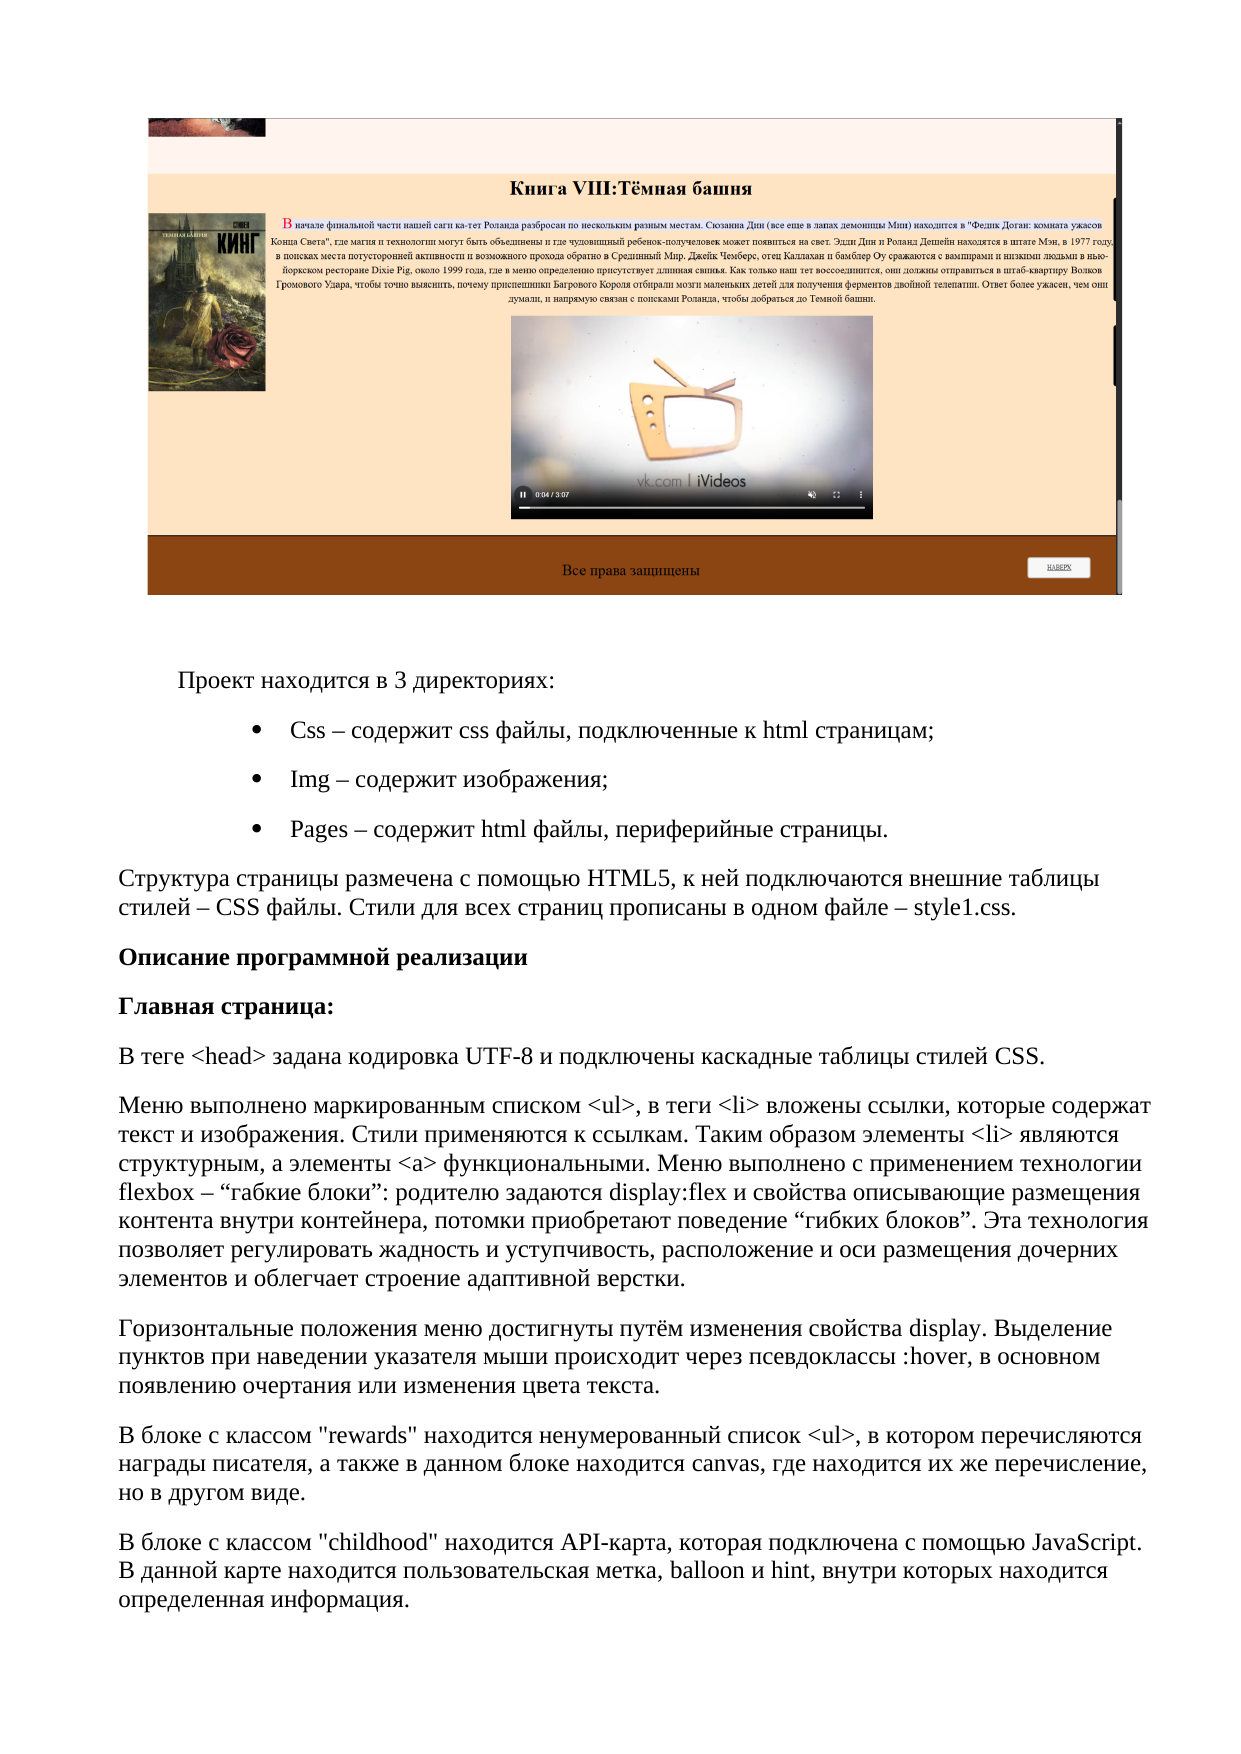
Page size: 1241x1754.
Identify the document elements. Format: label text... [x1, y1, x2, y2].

picture [147, 118, 1123, 595]
text Горизонтальные положения меню достигнуты путём изменения свойства display. Выделение пунктов при наведении указателя мыши происходит через псевдоклассы :hover, в основном появлению очертания или изменения цвета текста. [118, 1313, 1152, 1399]
list Pages – содержит html файлы, периферийные страницы. [252, 814, 1152, 843]
text Главная страница: [118, 991, 1152, 1020]
text В блоке с классом "childhood" находится API-карта, которая подключена с помощью JavaScript. В данной карте находится пользовательская метка, balloon и hint, внутри которых находится определенная информация. [118, 1527, 1152, 1613]
text Описание программной реализации [118, 942, 1152, 971]
text В теге <head> задана кодировка UTF-8 и подключены каскадные таблицы стилей CSS. [118, 1041, 1152, 1070]
text Меню выполнено маркированным списком <ul>, в теги <li> вложены ссылки, которые содержат текст и изображения. Стили применяются к ссылкам. Таким образом элементы <li> являются структурным, а элементы <a> функциональными. Меню выполнено с применением технологии flexbox – “габкие блоки”: родителю задаются display:flex и свойства описывающие размещения контента внутри контейнера, потомки приобретают поведение “гибких блоков”. Эта технология позволяет регулировать жадность и уступчивость, расположение и оси размещения дочерних элементов и облегчает строение адаптивной верстки. [118, 1091, 1152, 1292]
list Css – содержит css файлы, подключенные к html страницам; [252, 715, 1152, 743]
text В блоке с классом "rewards" находится ненумерованный список <ul>, в котором перечисляются награды писателя, а также в данном блоке находится canvas, где находится их же перечисление, но в другом виде. [118, 1420, 1152, 1506]
text Проект находится в 3 директориях: [177, 665, 1152, 694]
text Структура страницы размечена с помощью HTML5, к ней подключаются внешние таблицы стилей – CSS файлы. Стили для всех страниц прописаны в одном файле – style1.css. [118, 863, 1152, 921]
list Img – содержит изображения; [252, 764, 1152, 793]
